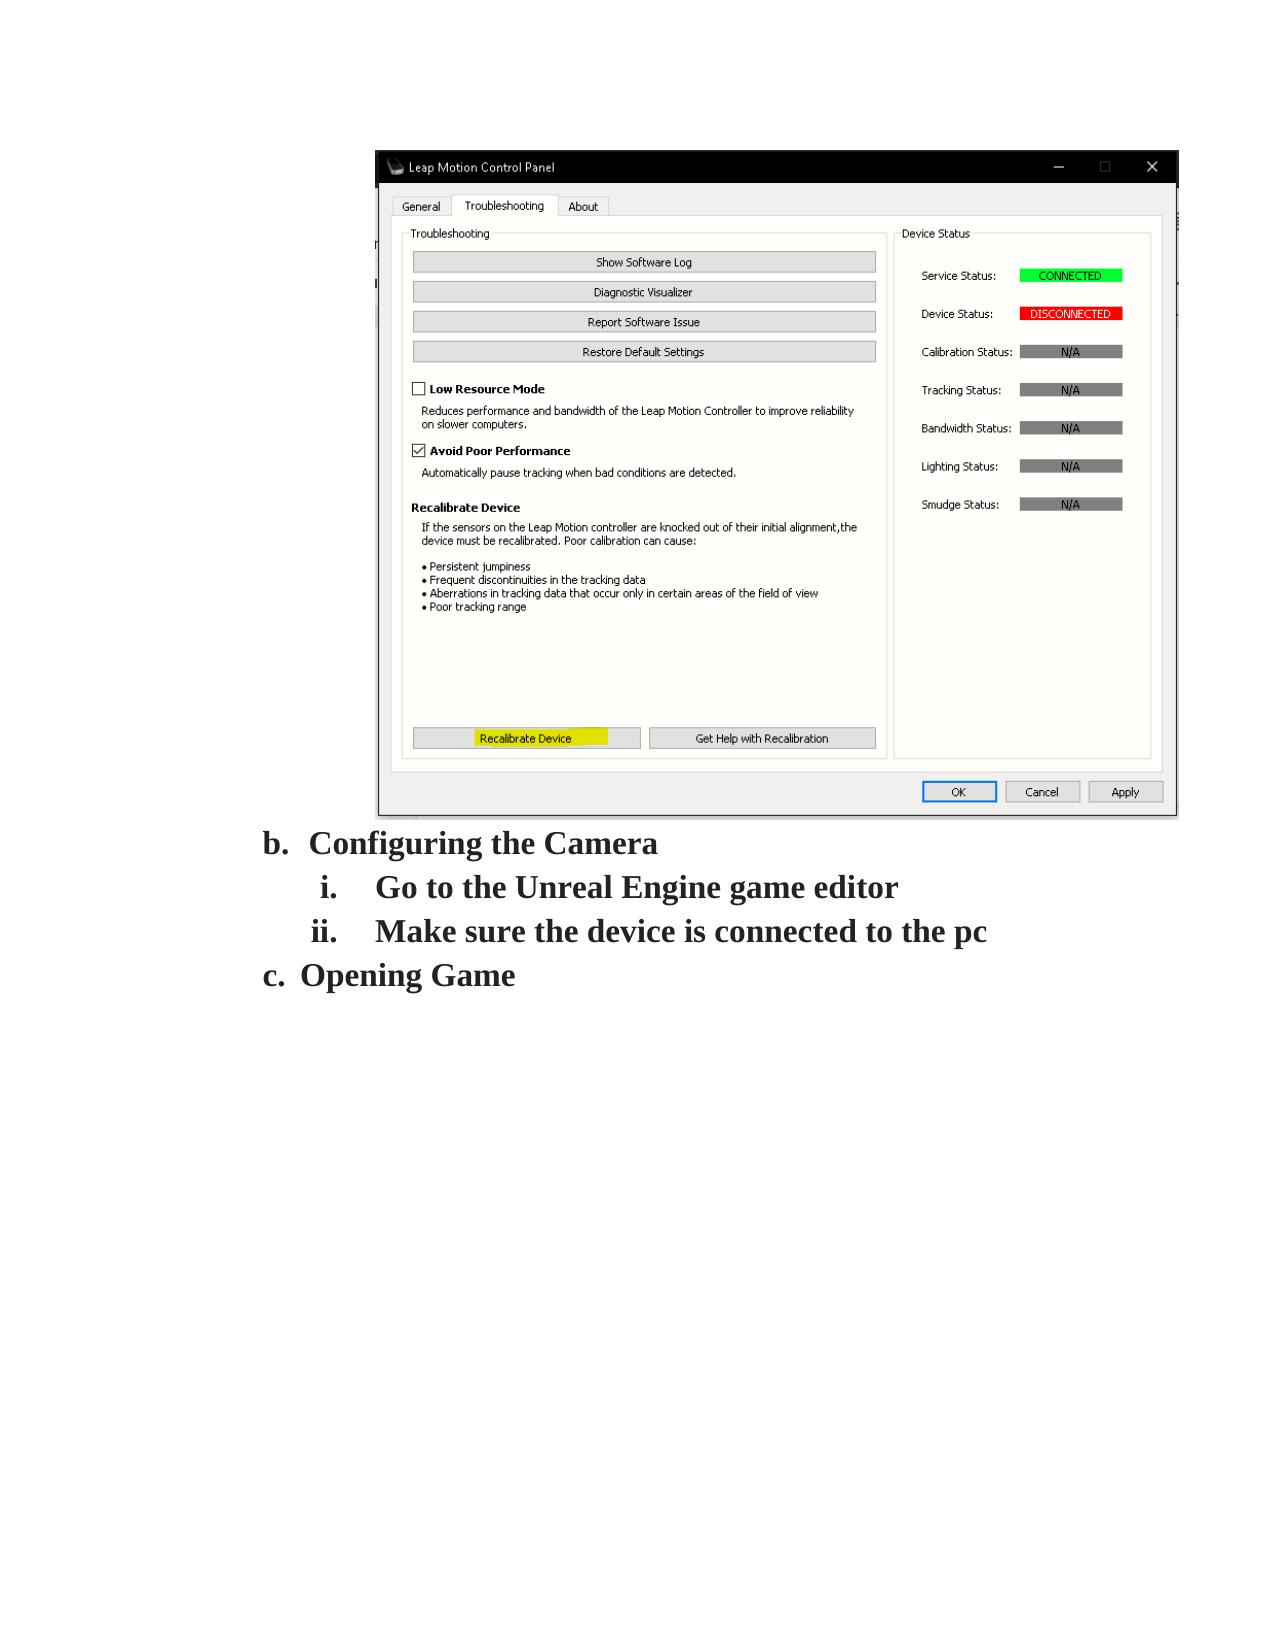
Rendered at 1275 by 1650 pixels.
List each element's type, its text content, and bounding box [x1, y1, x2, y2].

picture [375, 150, 1179, 820]
list Configuring the Camera [262, 823, 1125, 862]
list Make sure the device is connected to the pc [337, 911, 1125, 950]
list Opening Game [262, 955, 1125, 994]
list Go to the Unreal Engine game editor [337, 867, 1125, 906]
